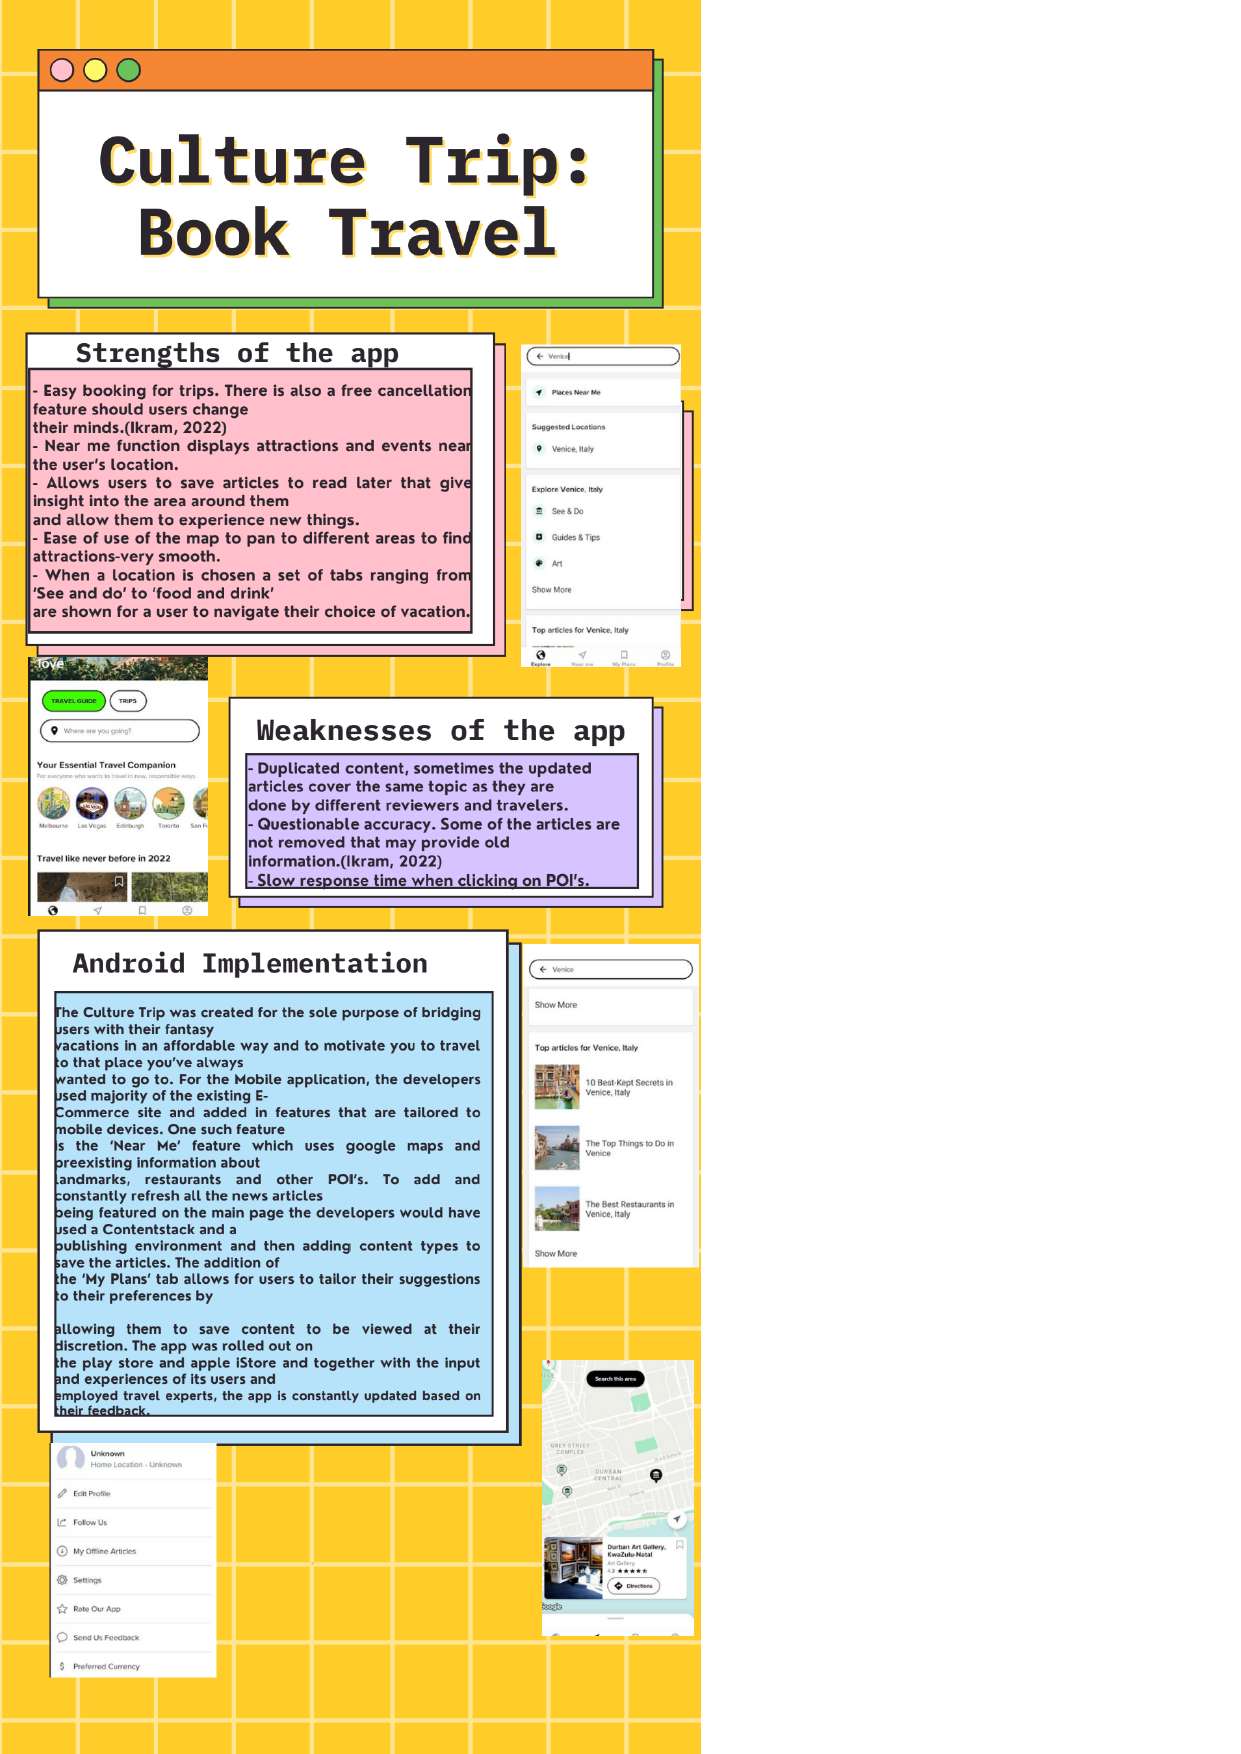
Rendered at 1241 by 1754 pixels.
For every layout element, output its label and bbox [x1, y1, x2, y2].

picture [0, 0, 701, 1754]
